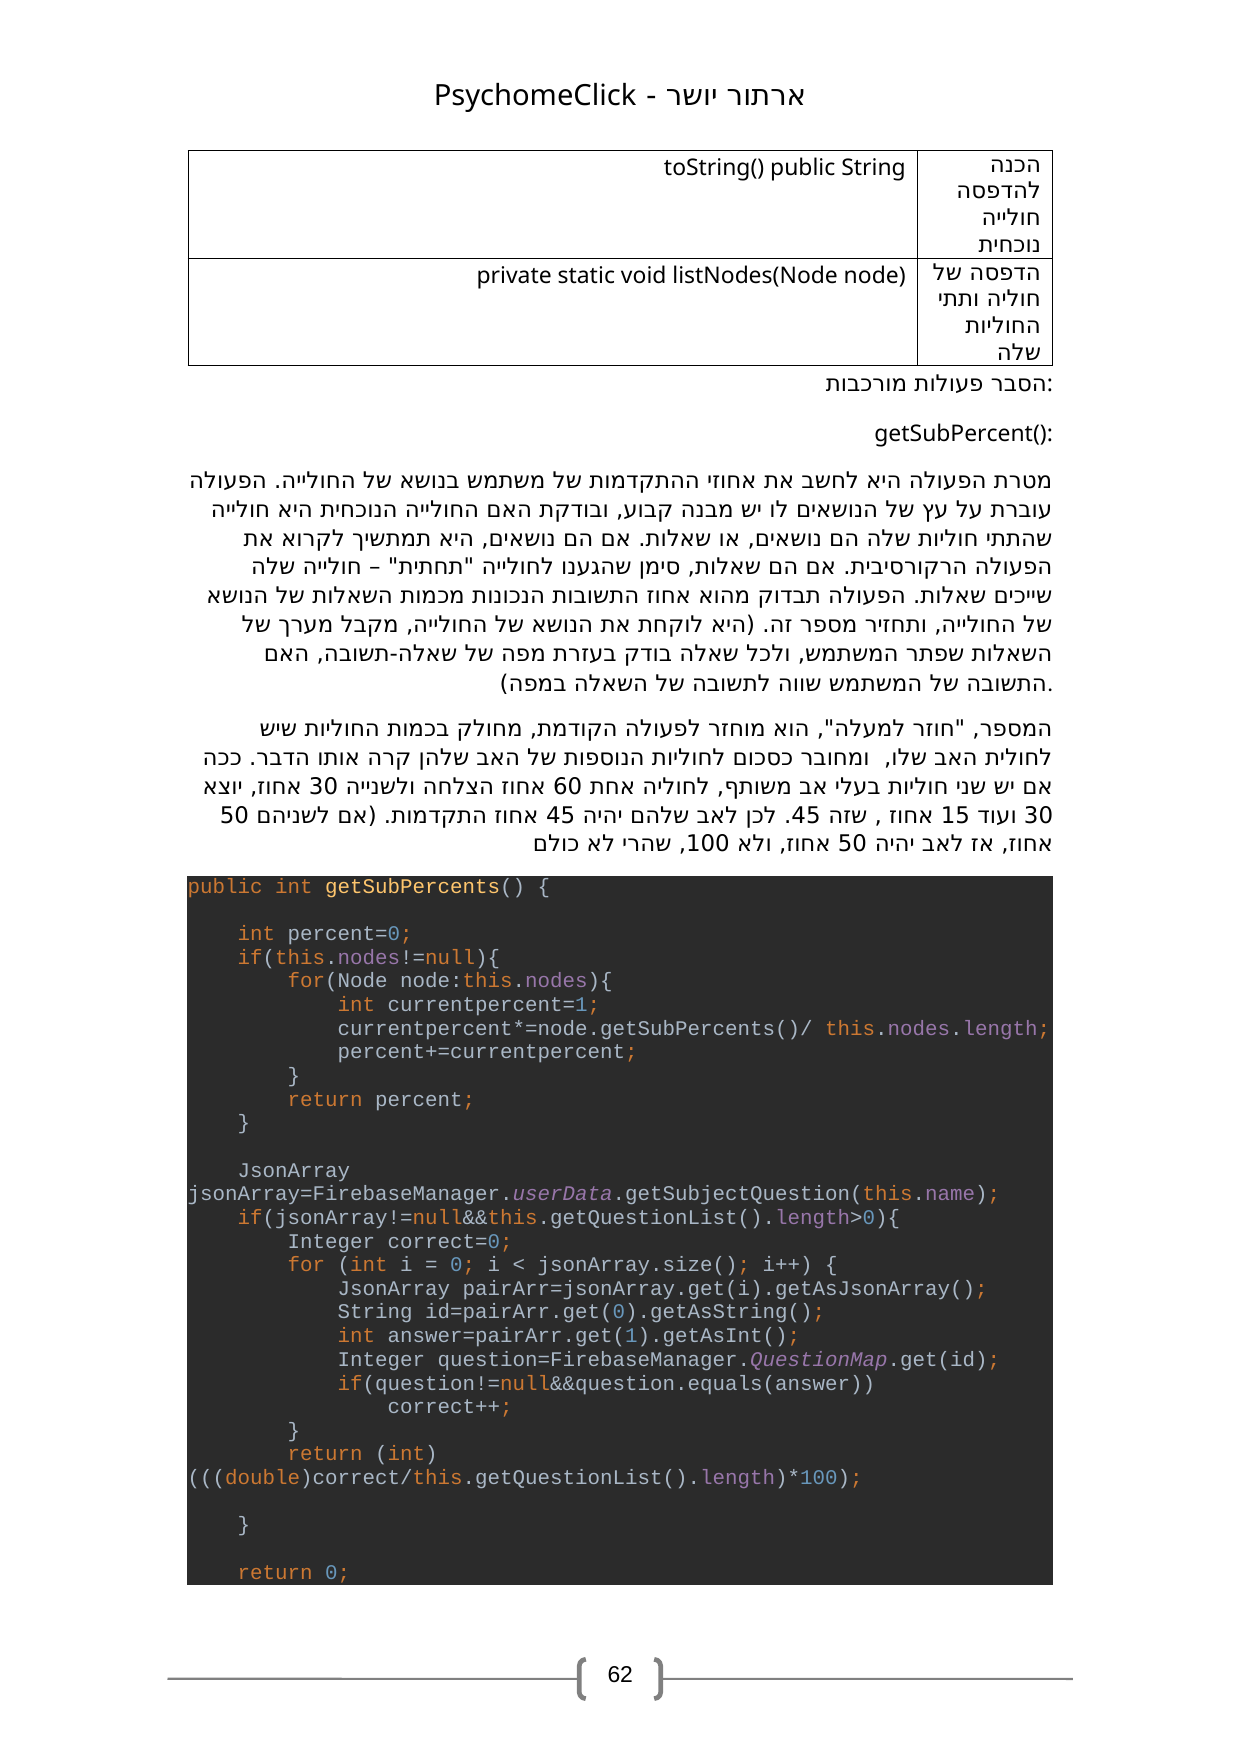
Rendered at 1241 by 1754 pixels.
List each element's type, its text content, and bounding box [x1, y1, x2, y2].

table_cell toString() public String [189, 151, 917, 258]
table_cell הכנה להדפסה חולייה נוכחית [918, 151, 1052, 258]
table_cell private static void listNodes(Node node) [189, 259, 917, 365]
table_cell הדפסה של חוליה ותתי החוליות שלה [918, 259, 1052, 365]
text המספר, "חוזר למעלה", הוא מוחזר לפעולה הקודמת, מחולק בכמות החוליות שיש לחולית האב שלו, ומחובר כסכום לחוליות הנוספות של האב שלהן קרה אותו הדבר. ככה אם יש שני חוליות בעלי אב משותף, לחוליה אחת 60 אחוז הצלחה ולשנייה 30 אחוז, יוצא 30 ועוד 15 אחוז , שזה 45. לכן לאב שלהם יהיה 45 אחוז התקדמות. (אם לשניהם 50 אחוז, אז לאב יהיה 50 אחוז, ולא 100, שהרי לא כולם [187, 716, 1053, 857]
text מטרת הפעולה היא לחשב את אחוזי ההתקדמות של משתמש בנושא של החולייה. הפעולה עוברת על עץ של הנושאים לו יש מבנה קבוע, ובודקת האם החולייה הנוכחית היא חולייה שהתתי חוליות שלה הם נושאים, או שאלות. אם הם נושאים, היא תמתשיך לקרוא את הפעולה הרקורסיבית. אם הם שאלות, סימן שהגענו לחולייה "תחתית" – חולייה שלה שייכים שאלות. הפעולה תבדוק מהוא אחוז התשובות הנכונות מכמות השאלות של הנושא של החולייה, ותחזיר מספר זה. (היא לוקחת את הנושא של החולייה, מקבל מערך של השאלות שפתר המשתמש, ולכל שאלה בודק בעזרת מפה של שאלה-תשובה, האם התשובה של המשתמש שווה לתשובה של השאלה במפה). [187, 467, 1053, 697]
text הסבר פעולות מורכבות: [187, 366, 1053, 398]
text getSubPercent(): [187, 417, 1053, 448]
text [187, 876, 1053, 1585]
